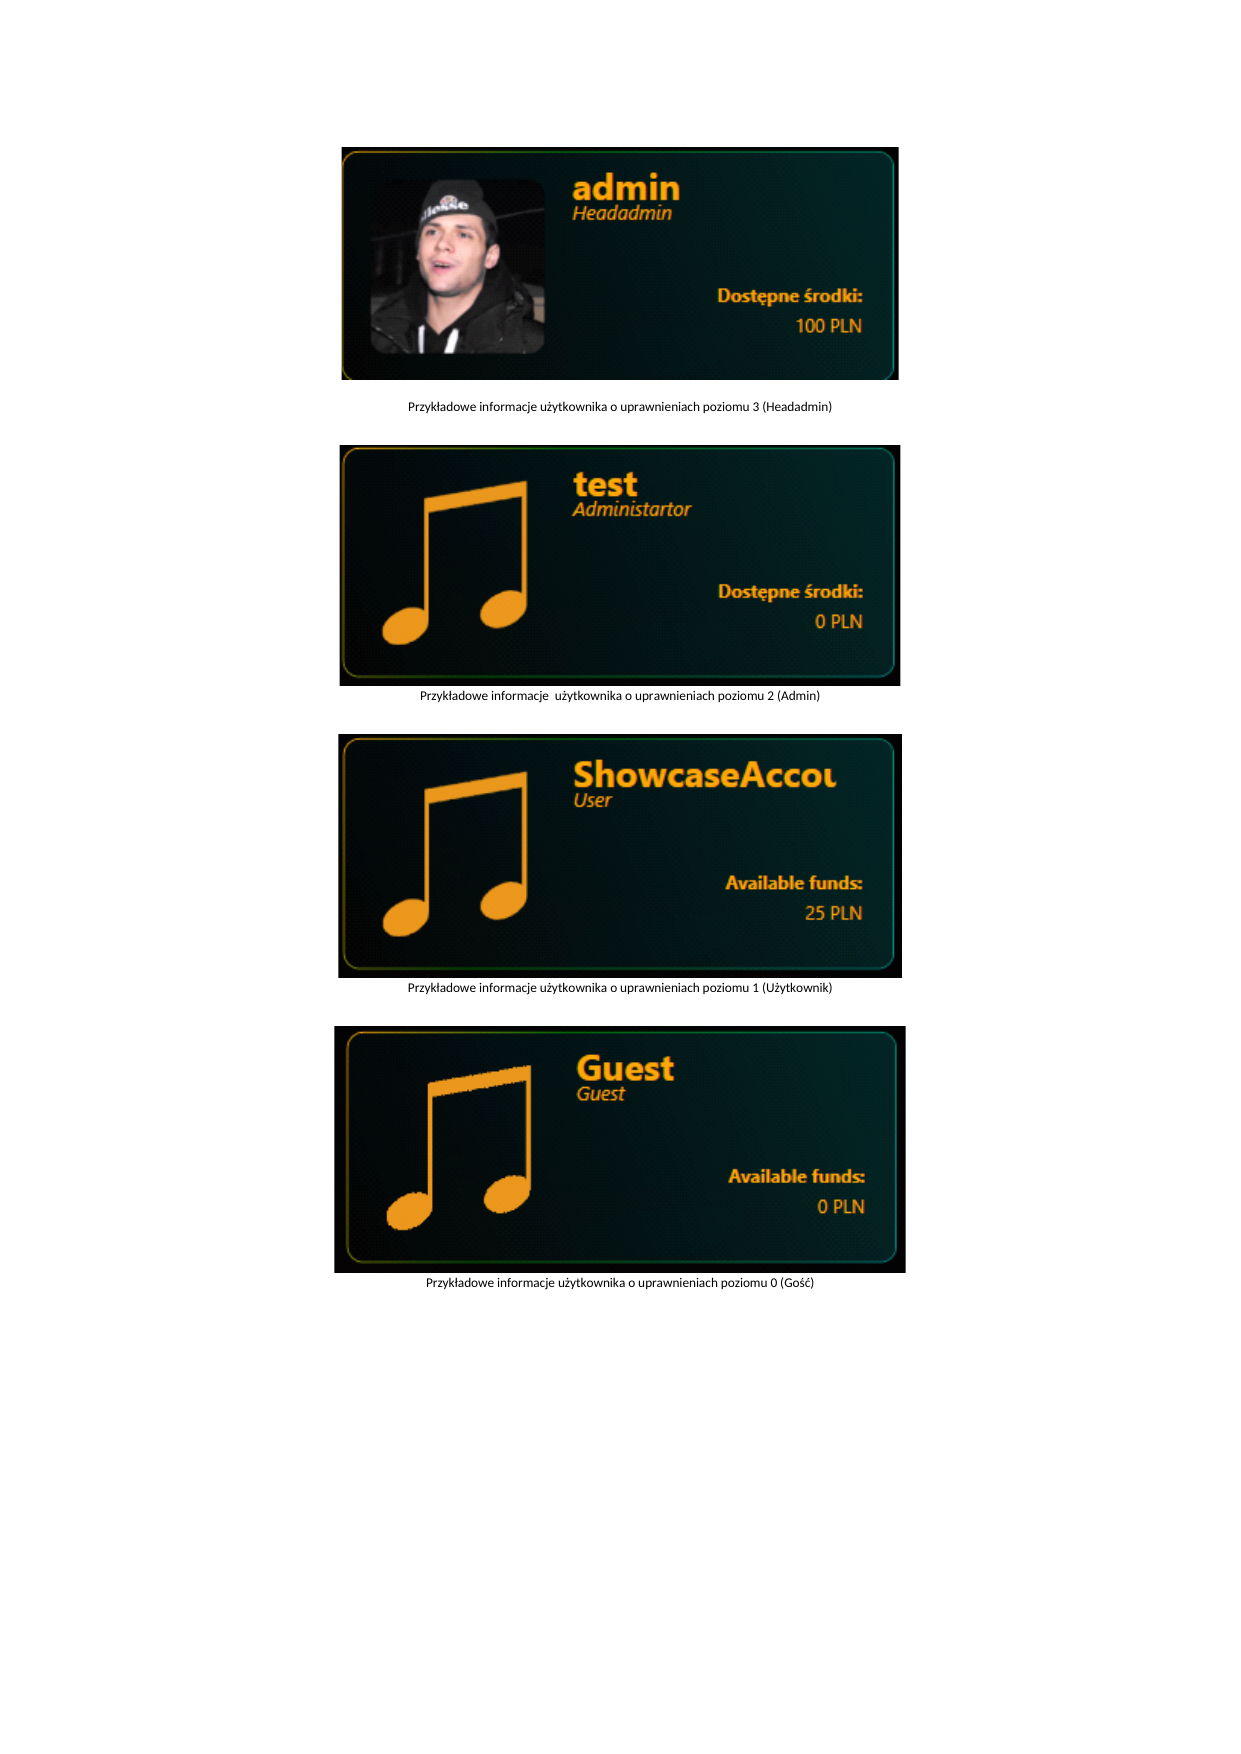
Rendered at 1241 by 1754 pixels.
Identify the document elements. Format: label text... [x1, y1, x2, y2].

text Przykładowe informacje użytkownika o uprawnieniach poziomu 3 (Headadmin) [148, 399, 1093, 427]
picture [334, 1026, 906, 1273]
picture [341, 147, 899, 380]
picture [339, 445, 901, 686]
picture [338, 734, 902, 978]
